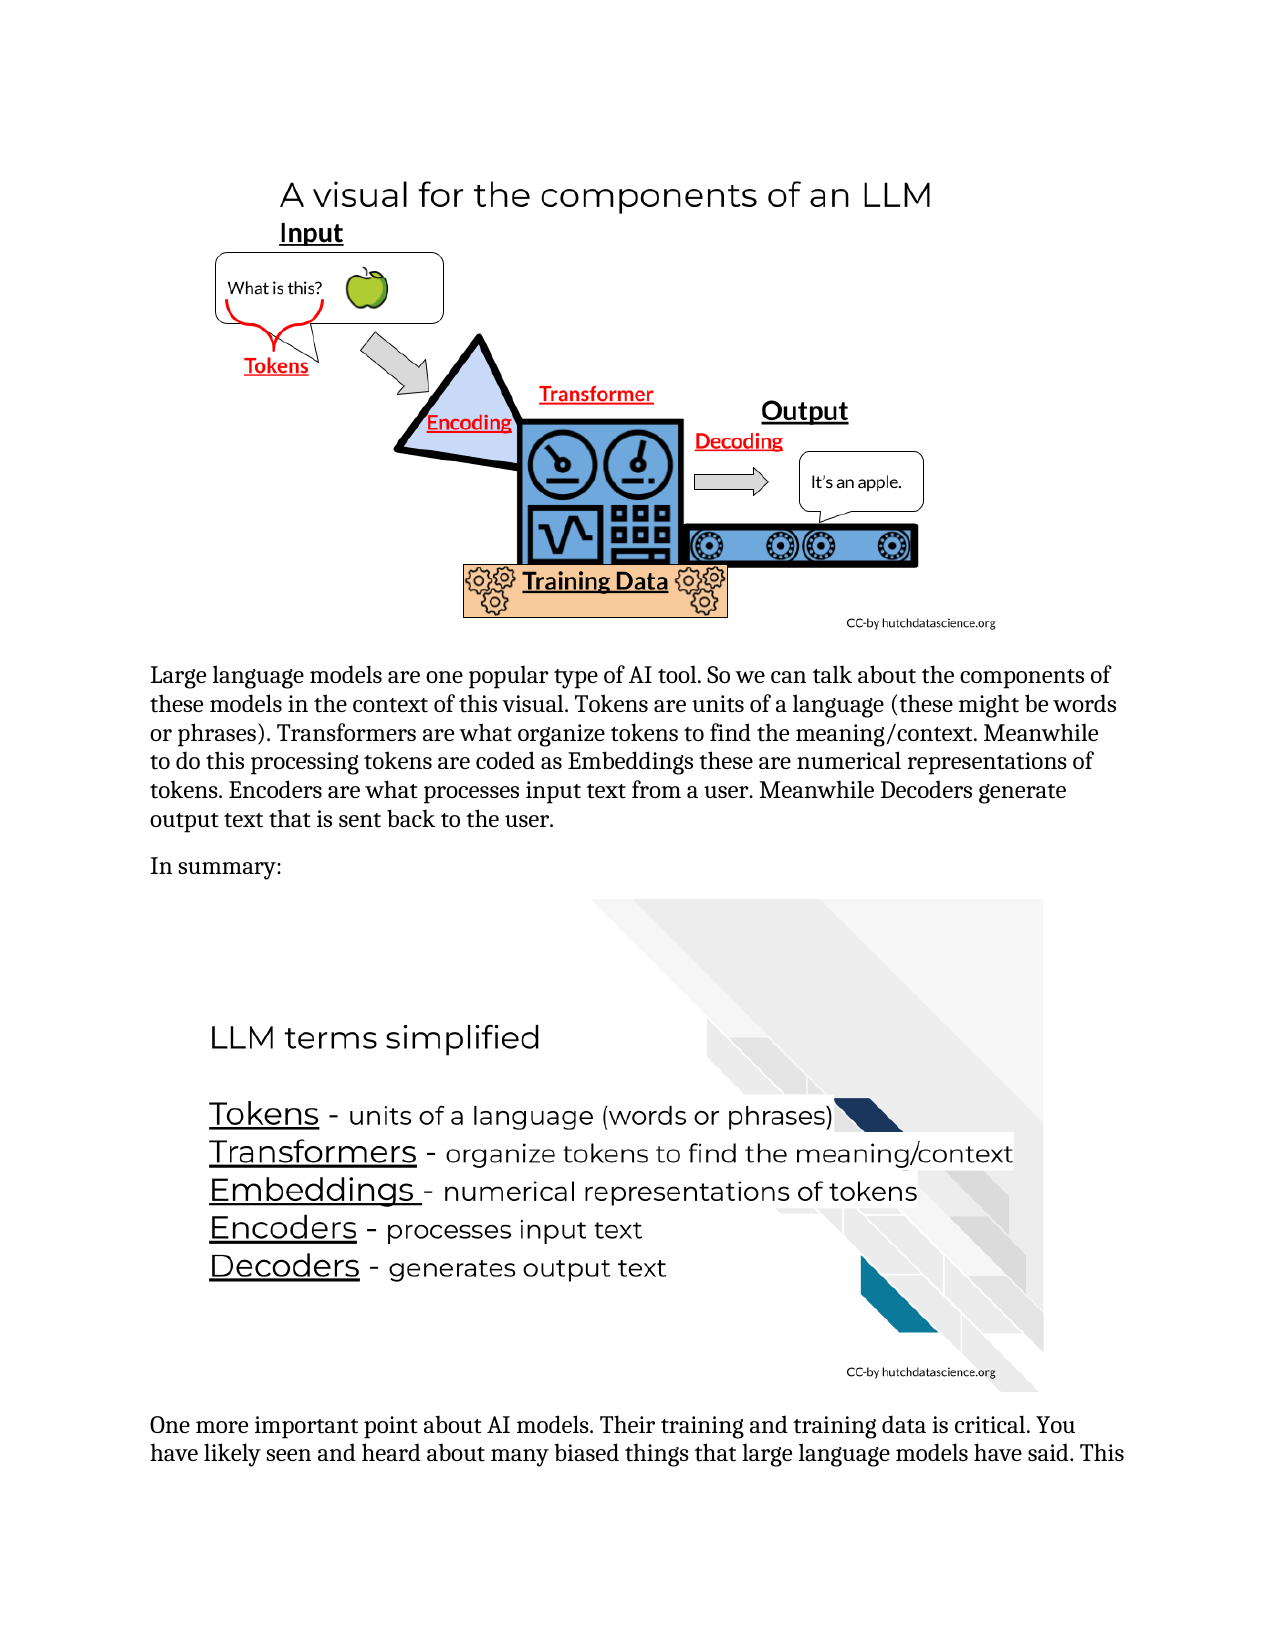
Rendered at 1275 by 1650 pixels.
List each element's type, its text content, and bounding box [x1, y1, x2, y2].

text In summary: [150, 852, 1125, 881]
text Large language models are one popular type of AI tool. So we can talk about the components of these models in the context of this visual. Tokens are units of a language (these might be words or phrases). Transformers are what organize tokens to find the meaning/context. Meanwhile to do this processing tokens are coded as Embeddings these are numerical representations of tokens. Encoders are what processes input text from a user. Meanwhile Decoders generate output text that is sent back to the user. [150, 661, 1125, 833]
picture [168, 150, 1044, 643]
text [150, 1411, 1125, 1468]
picture [168, 899, 1044, 1392]
